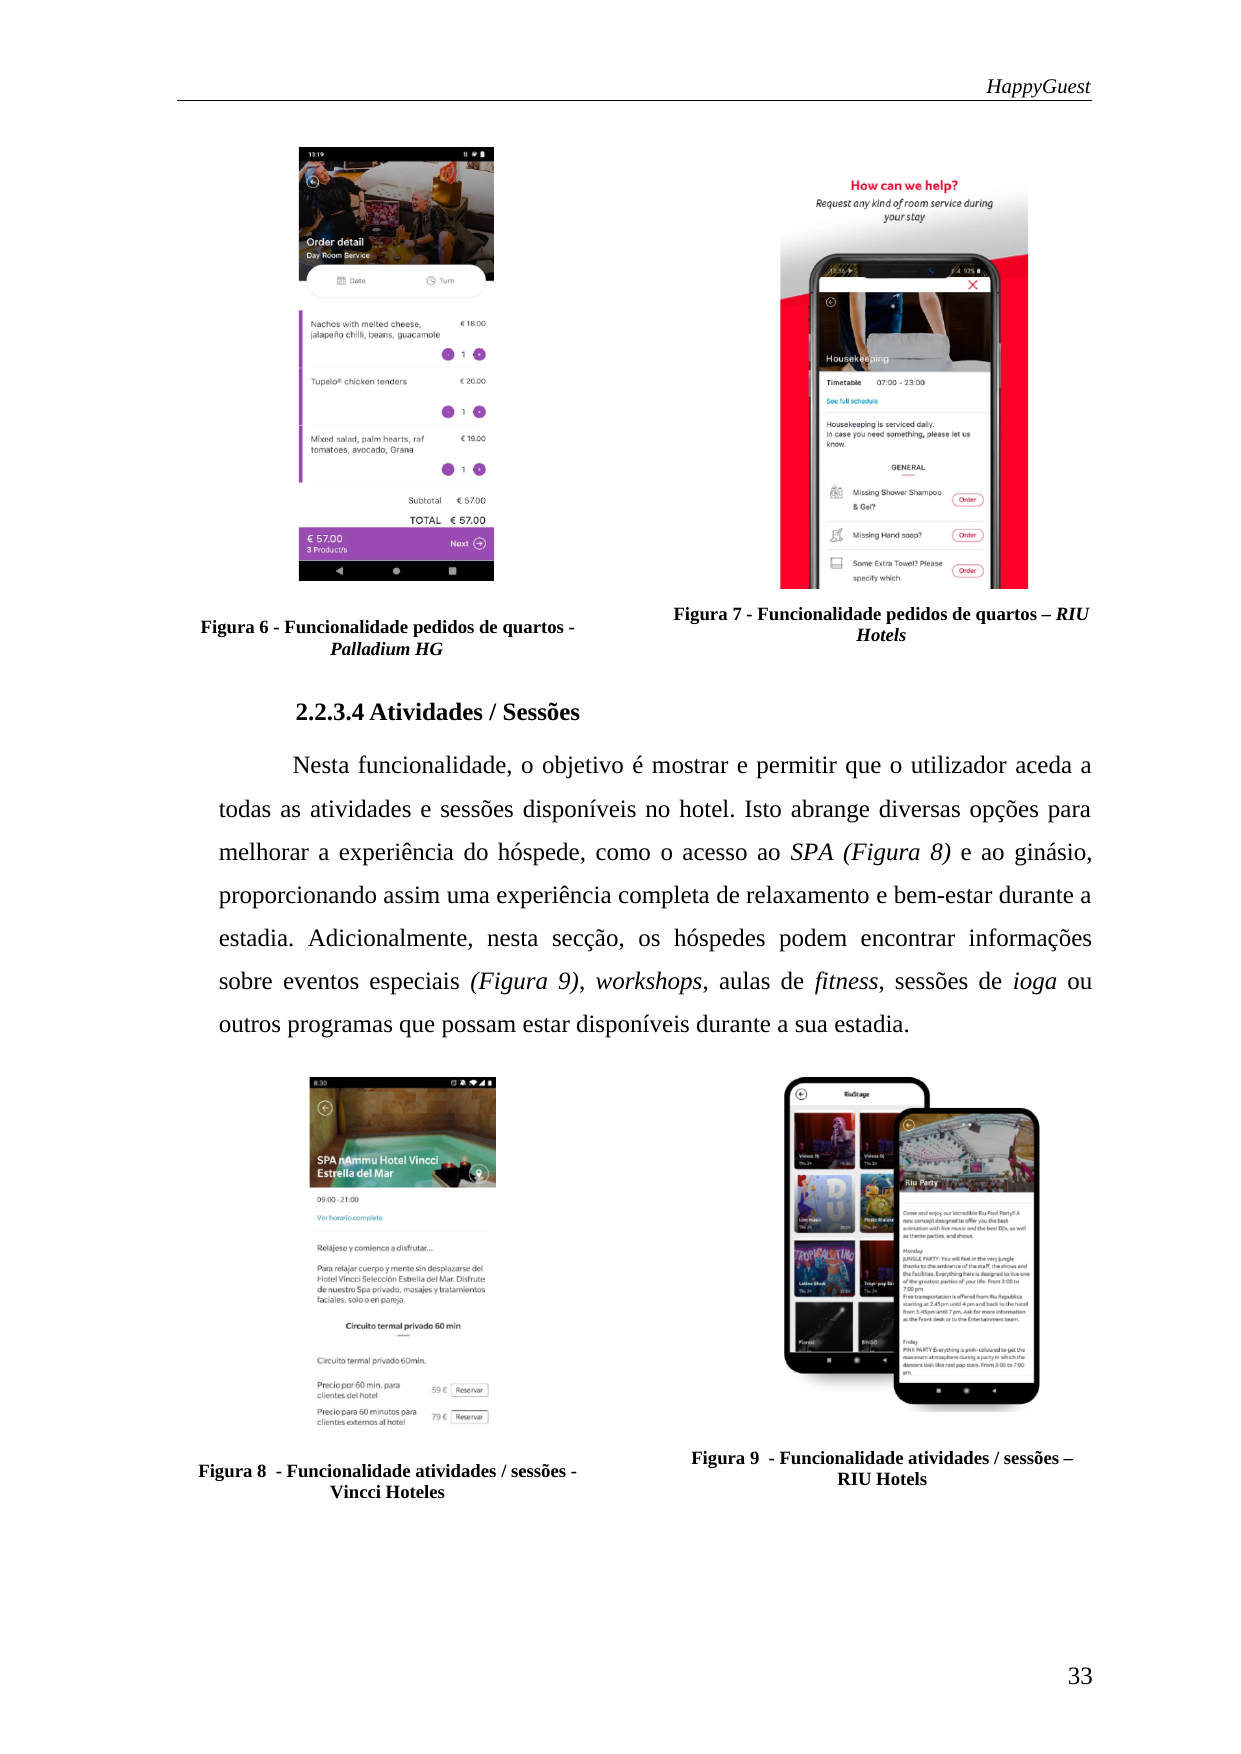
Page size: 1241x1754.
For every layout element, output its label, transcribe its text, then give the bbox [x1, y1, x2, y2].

picture [780, 147, 1029, 589]
text Figura 6 - Funcionalidade pedidos de quartos - Palladium HG [177, 616, 598, 659]
picture [298, 147, 495, 581]
text Nesta funcionalidade, o objetivo é mostrar e permitir que o utilizador aceda a todas as atividades e sessões disponíveis no hotel. Isto abrange diversas opções para melhorar a experiência do hóspede, como o acesso ao SPA (Figura 8) e ao ginásio, proporcionando assim uma experiência completa de relaxamento e bem-estar durante a estadia. Adicionalmente, nesta secção, os hóspedes podem encontrar informações sobre eventos especiais (Figura 9), workshops, aulas de fitness, sessões de ioga ou outros programas que possam estar disponíveis durante a sua estadia. [218, 751, 1092, 1038]
text Figura 7 - Funcionalidade pedidos de quartos – RIU Hotels [672, 603, 1092, 646]
text Figura 8 - Funcionalidade atividades / sessões - Vincci Hoteles [177, 1460, 598, 1503]
picture [776, 1077, 1047, 1412]
picture [309, 1077, 496, 1425]
text Figura 9 - Funcionalidade atividades / sessões – RIU Hotels [672, 1447, 1092, 1490]
subtitle Atividades / Sessões [295, 697, 1092, 726]
